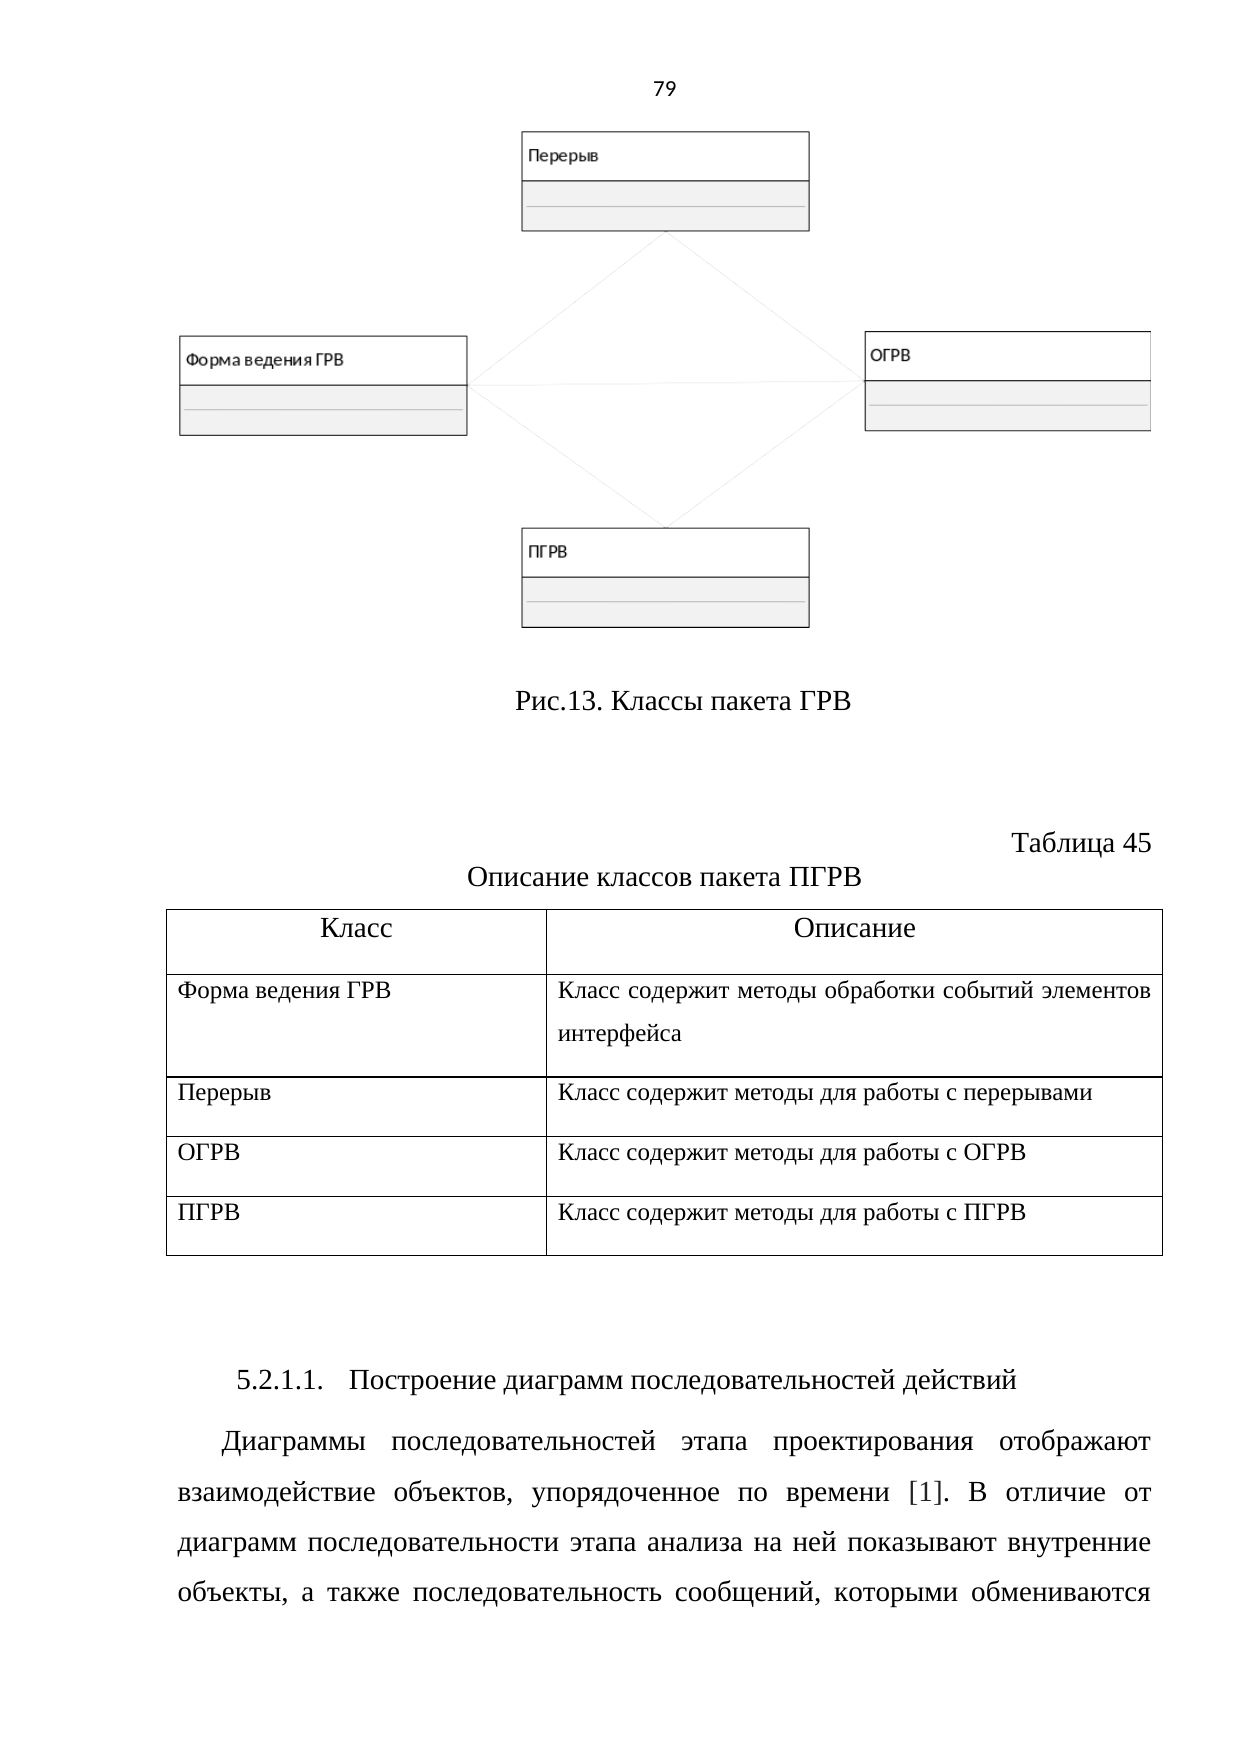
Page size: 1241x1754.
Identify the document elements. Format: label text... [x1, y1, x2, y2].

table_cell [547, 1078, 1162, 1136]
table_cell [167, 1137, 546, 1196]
subtitle Построение диаграмм последовательностей действий [236, 1362, 1152, 1396]
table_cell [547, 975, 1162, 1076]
text Таблица 45 [177, 825, 1152, 859]
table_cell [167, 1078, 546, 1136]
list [177, 1423, 1152, 1608]
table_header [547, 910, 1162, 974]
text Рис.13. Классы пакета ГРВ [177, 683, 1152, 717]
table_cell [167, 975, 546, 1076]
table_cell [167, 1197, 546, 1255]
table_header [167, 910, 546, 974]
text Описание классов пакета ПГРВ [177, 859, 1152, 892]
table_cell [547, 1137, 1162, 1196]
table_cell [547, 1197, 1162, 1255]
